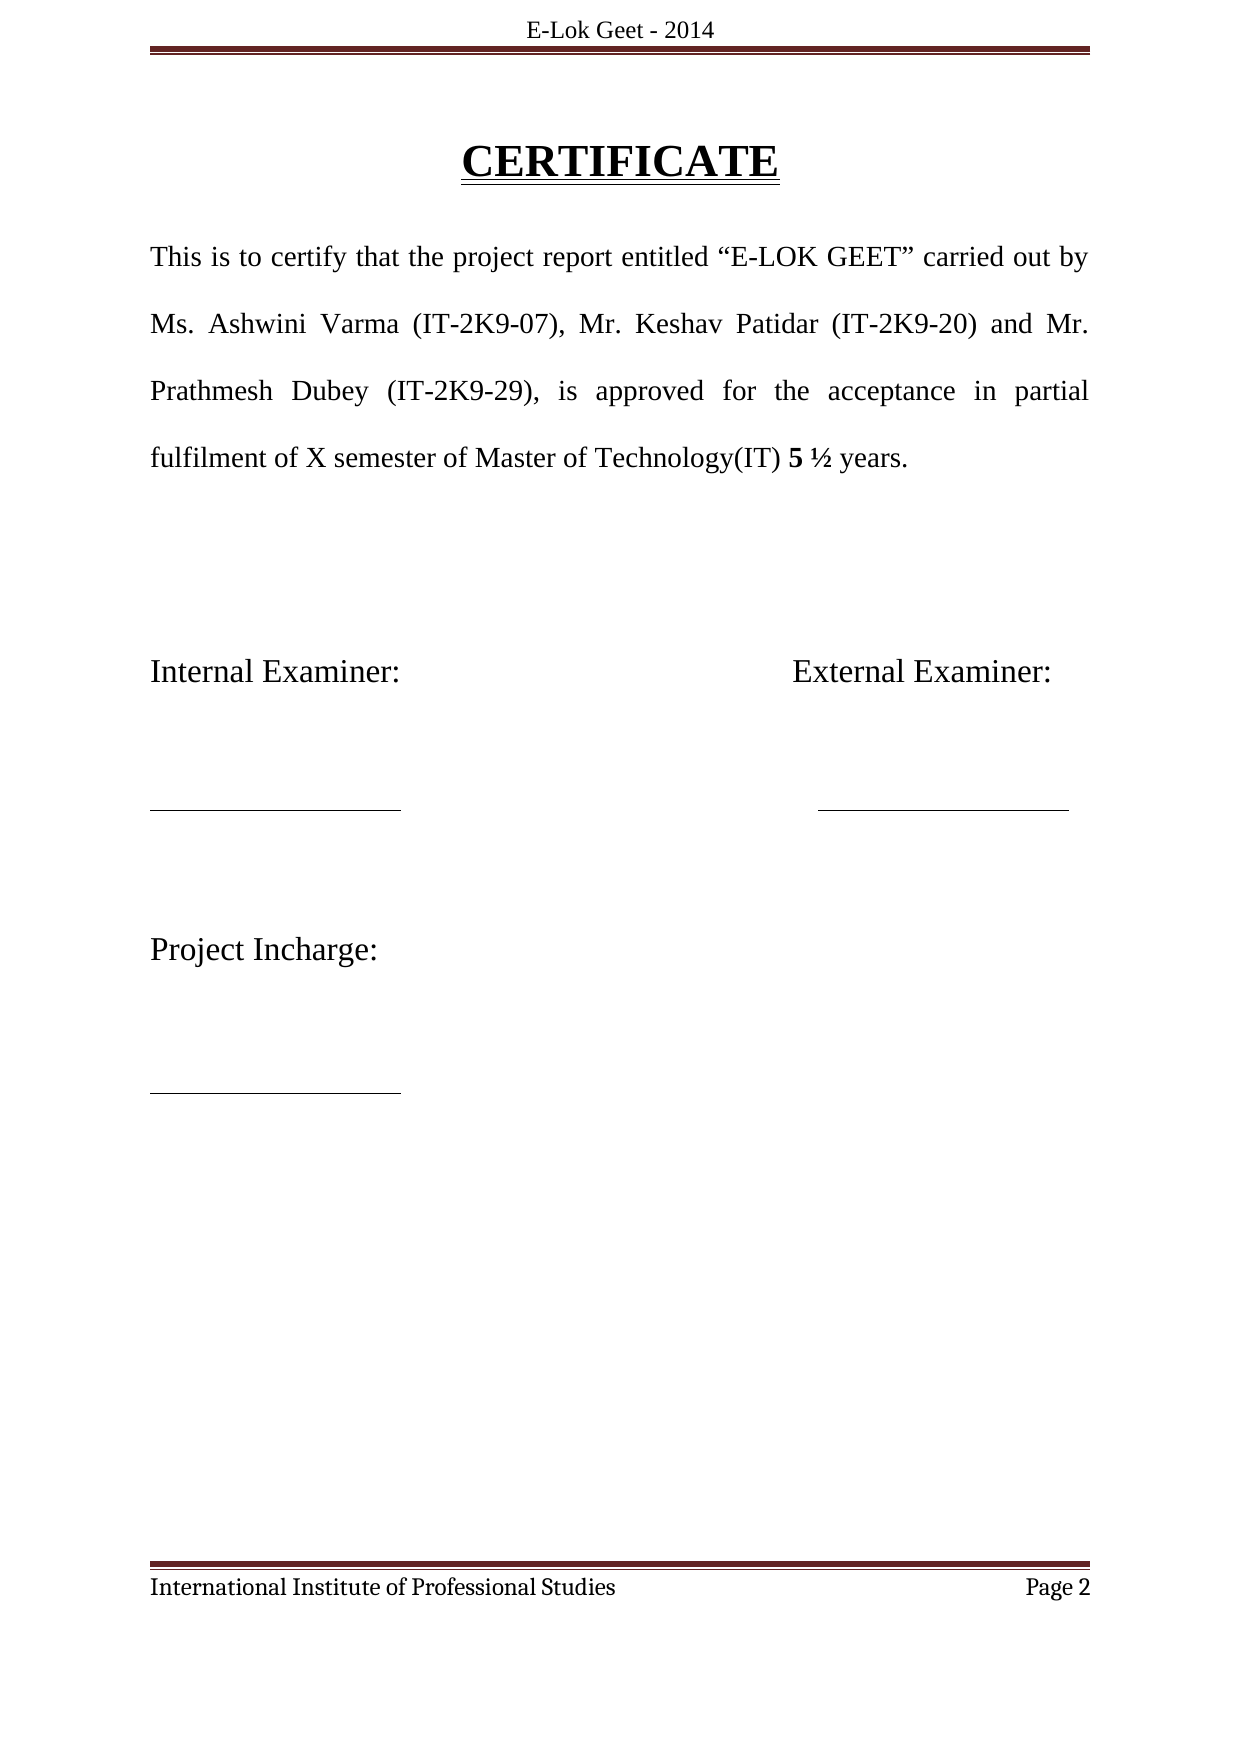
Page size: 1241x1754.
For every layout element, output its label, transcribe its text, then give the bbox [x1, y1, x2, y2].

text CERTIFICATE [150, 134, 1090, 187]
text Internal Examiner: External Examiner: [150, 651, 1090, 690]
text Project Incharge: [150, 929, 1090, 968]
text This is to certify that the project report entitled “E-LOK GEET” carried out by Ms. Ashwini Varma (IT-2K9-07), Mr. Keshav Patidar (IT-2K9-20) and Mr. Prathmesh Dubey (IT-2K9-29), is approved for the acceptance in partial fulfilment of X semester of Master of Technology(IT) 5 ½ years. [150, 239, 1090, 474]
